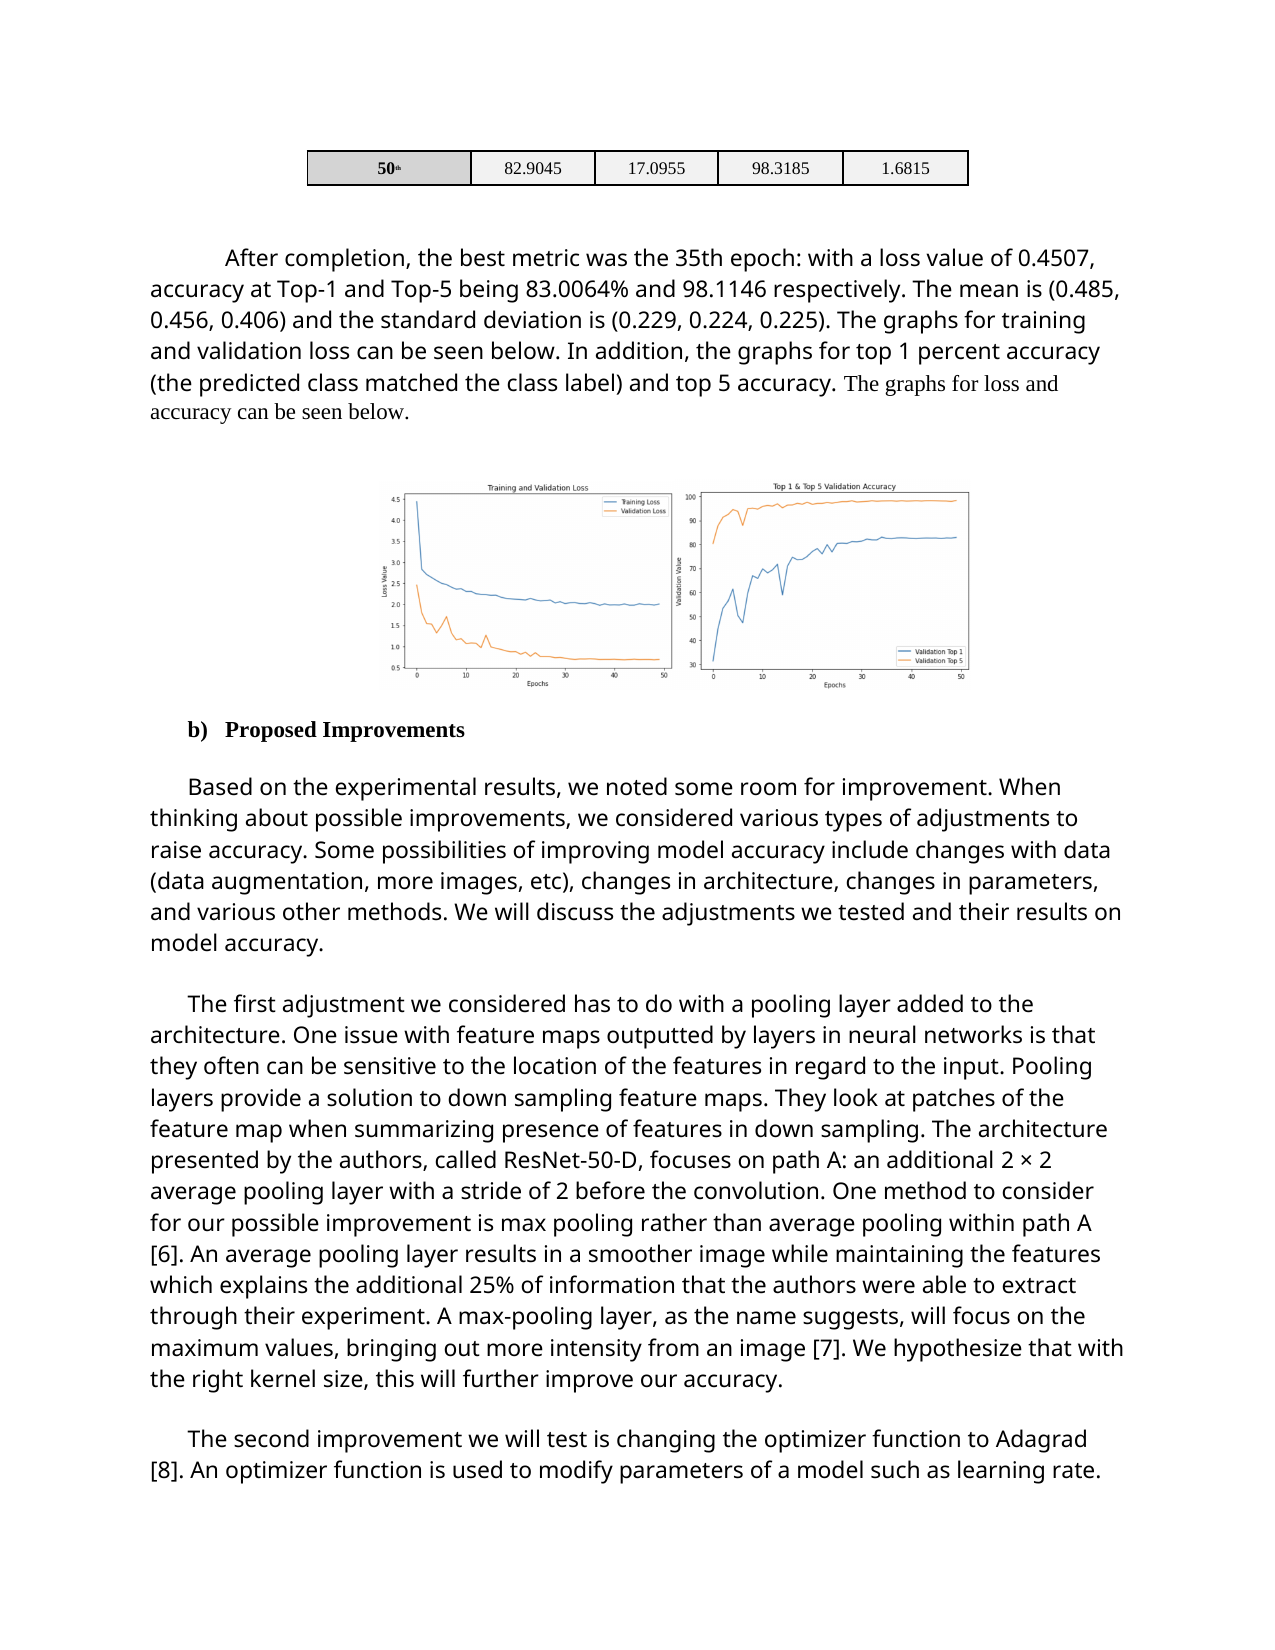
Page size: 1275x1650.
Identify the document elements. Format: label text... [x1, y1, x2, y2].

table_cell 17.0955 [596, 152, 717, 184]
picture [378, 479, 972, 690]
list Proposed Improvements [187, 716, 1125, 742]
table_cell 1.6815 [844, 152, 967, 184]
text The first adjustment we considered has to do with a pooling layer added to the architecture. One issue with feature maps outputted by layers in neural networks is that they often can be sensitive to the location of the features in regard to the input. Pooling layers provide a solution to down sampling feature maps. They look at patches of the feature map when summarizing presence of features in down sampling. The architecture presented by the authors, called ResNet-50-D, focuses on path A: an additional 2 × 2 average pooling layer with a stride of 2 before the convolution. One method to consider for our possible improvement is max pooling rather than average pooling within path A [6]. An average pooling layer results in a smoother image while maintaining the features which explains the additional 25% of information that the authors were able to extract through their experiment. A max-pooling layer, as the name suggests, will focus on the maximum values, bringing out more intensity from an image [7]. We hypothesize that with the right kernel size, this will further improve our accuracy. [150, 988, 1125, 1394]
table_cell 50th [308, 152, 470, 184]
table_cell 98.3185 [719, 152, 842, 184]
table_cell 82.9045 [472, 152, 594, 184]
text Based on the experimental results, we noted some room for improvement. When thinking about possible improvements, we considered various types of adjustments to raise accuracy. Some possibilities of improving model accuracy include changes with data (data augmentation, more images, etc), changes in architecture, changes in parameters, and various other methods. We will discuss the adjustments we tested and their results on model accuracy. [150, 771, 1125, 959]
text After completion, the best metric was the 35th epoch: with a loss value of 0.4507, accuracy at Top-1 and Top-5 being 83.0064% and 98.1146 respectively. The mean is (0.485, 0.456, 0.406) and the standard deviation is (0.229, 0.224, 0.225). The graphs for training and validation loss can be seen below. In addition, the graphs for top 1 percent accuracy (the predicted class matched the class label) and top 5 accuracy. The graphs for loss and accuracy can be seen below. [150, 241, 1125, 424]
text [150, 1423, 1125, 1486]
